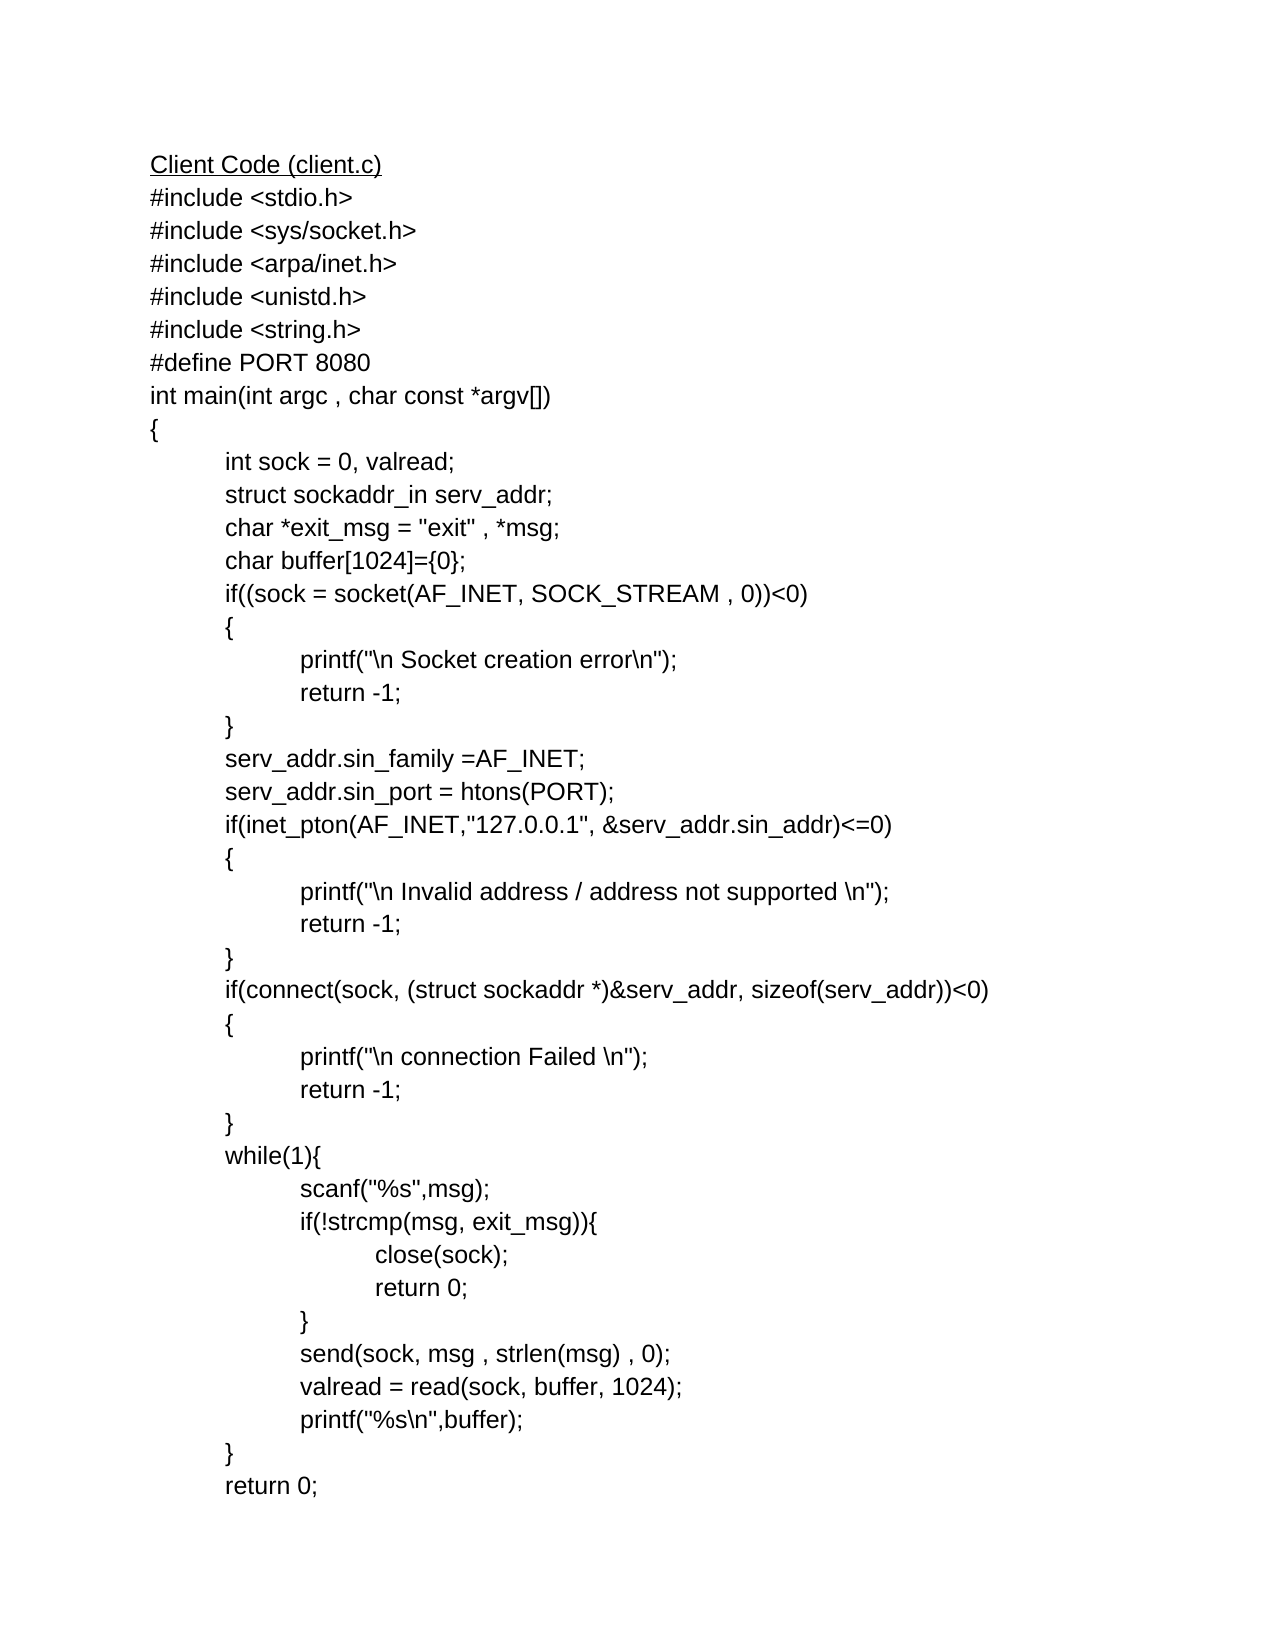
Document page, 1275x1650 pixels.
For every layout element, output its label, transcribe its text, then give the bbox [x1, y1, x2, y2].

text #include <string.h> [150, 315, 1125, 344]
text valread = read(sock, buffer, 1024); [150, 1372, 1125, 1401]
text } [150, 942, 1125, 971]
text char buffer[1024]={0}; [150, 546, 1125, 575]
text return -1; [150, 1074, 1125, 1103]
text { [150, 612, 1125, 641]
text if(inet_pton(AF_INET,"127.0.0.1", &serv_addr.sin_addr)<=0) [150, 810, 1125, 839]
text Client Code (client.c) [150, 150, 1125, 179]
text scanf("%s",msg); [150, 1174, 1125, 1202]
text { [150, 843, 1125, 872]
text #define PORT 8080 [150, 348, 1125, 377]
text } [150, 1306, 1125, 1334]
text serv_addr.sin_port = htons(PORT); [150, 777, 1125, 806]
text struct sockaddr_in serv_addr; [150, 480, 1125, 509]
text } [150, 711, 1125, 740]
text printf("%s\n",buffer); [150, 1405, 1125, 1433]
text } [150, 1438, 1125, 1467]
text return 0; [150, 1273, 1125, 1301]
text while(1){ [150, 1141, 1125, 1169]
text #include <stdio.h> [150, 183, 1125, 212]
text serv_addr.sin_family =AF_INET; [150, 744, 1125, 773]
text int sock = 0, valread; [150, 447, 1125, 476]
text if(!strcmp(msg, exit_msg)){ [150, 1207, 1125, 1235]
text #include <unistd.h> [150, 282, 1125, 311]
text { [150, 414, 1125, 443]
text printf("\n connection Failed \n"); [150, 1042, 1125, 1070]
text #include <arpa/inet.h> [150, 249, 1125, 278]
text return -1; [150, 909, 1125, 938]
text { [150, 1008, 1125, 1037]
text int main(int argc , char const *argv[]) [150, 381, 1125, 410]
text return 0; [150, 1471, 1125, 1499]
text printf("\n Invalid address / address not supported \n"); [150, 876, 1125, 905]
text printf("\n Socket creation error\n"); [150, 645, 1125, 674]
text if(connect(sock, (struct sockaddr *)&serv_addr, sizeof(serv_addr))<0) [150, 976, 1125, 1004]
text return -1; [150, 678, 1125, 707]
text #include <sys/socket.h> [150, 216, 1125, 245]
text close(sock); [150, 1240, 1125, 1268]
text char *exit_msg = "exit" , *msg; [150, 513, 1125, 542]
text } [150, 1108, 1125, 1136]
text send(sock, msg , strlen(msg) , 0); [150, 1339, 1125, 1367]
text if((sock = socket(AF_INET, SOCK_STREAM , 0))<0) [150, 579, 1125, 608]
